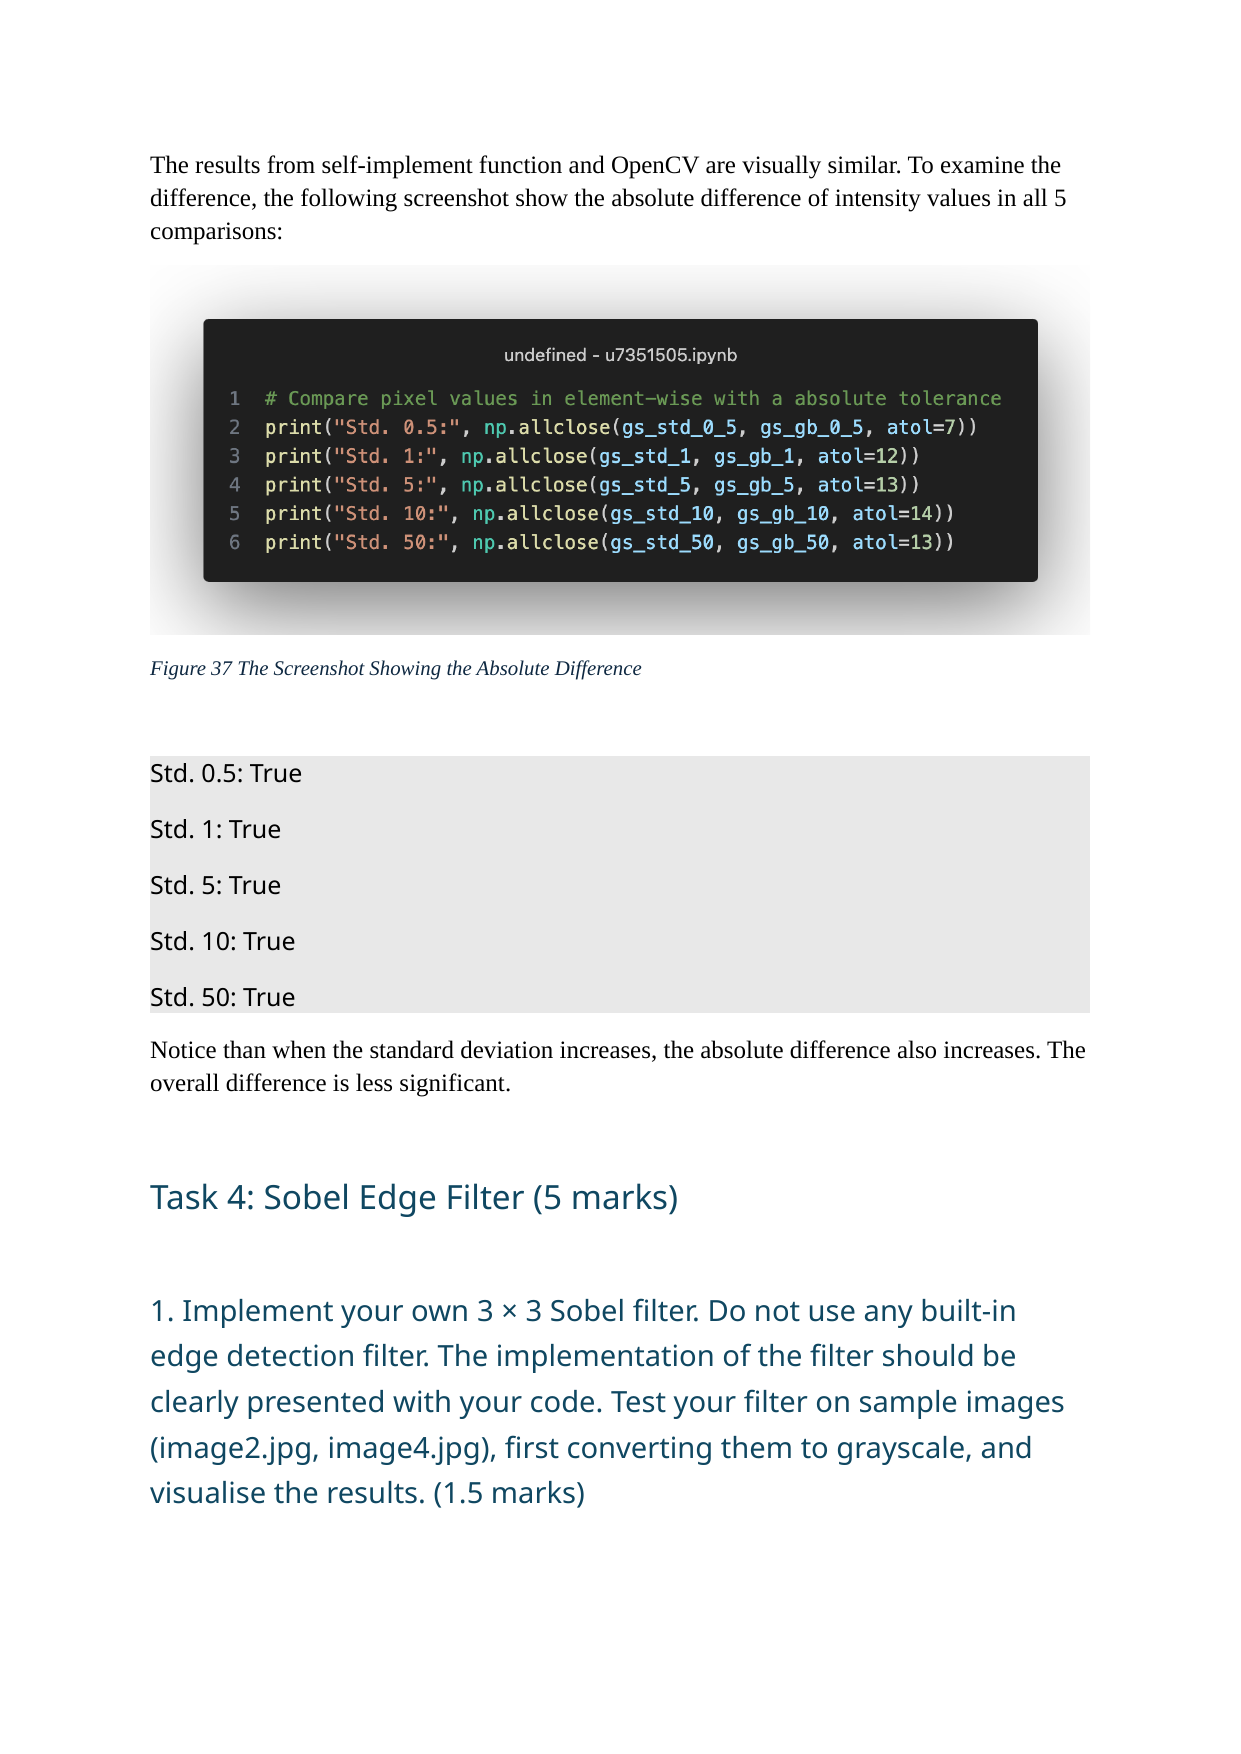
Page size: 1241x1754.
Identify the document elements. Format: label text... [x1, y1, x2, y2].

subtitle 1. Implement your own 3 × 3 Sobel filter. Do not use any built-in edge detection filter. The implementation of the filter should be clearly presented with your code. Test your filter on sample images (image2.jpg, image4.jpg), first converting them to grayscale, and visualise the results. (1.5 marks) [150, 1290, 1090, 1512]
text Notice than when the standard deviation increases, the absolute difference also increases. The overall difference is less significant. [150, 1035, 1090, 1097]
subtitle Task 4: Sobel Edge Filter (5 marks) [150, 1174, 1090, 1219]
picture [150, 265, 1091, 635]
text The results from self-implement function and OpenCV are visually similar. To examine the difference, the following screenshot show the absolute difference of intensity values in all 5 comparisons: [150, 150, 1090, 245]
text Std. 50: True [150, 979, 1090, 1013]
text Std. 1: True [150, 812, 1090, 846]
text Std. 5: True [150, 868, 1090, 902]
text Std. 0.5: True [150, 756, 1090, 790]
text Std. 10: True [150, 923, 1090, 958]
text Figure 37 The Screenshot Showing the Absolute Difference [150, 656, 1090, 680]
